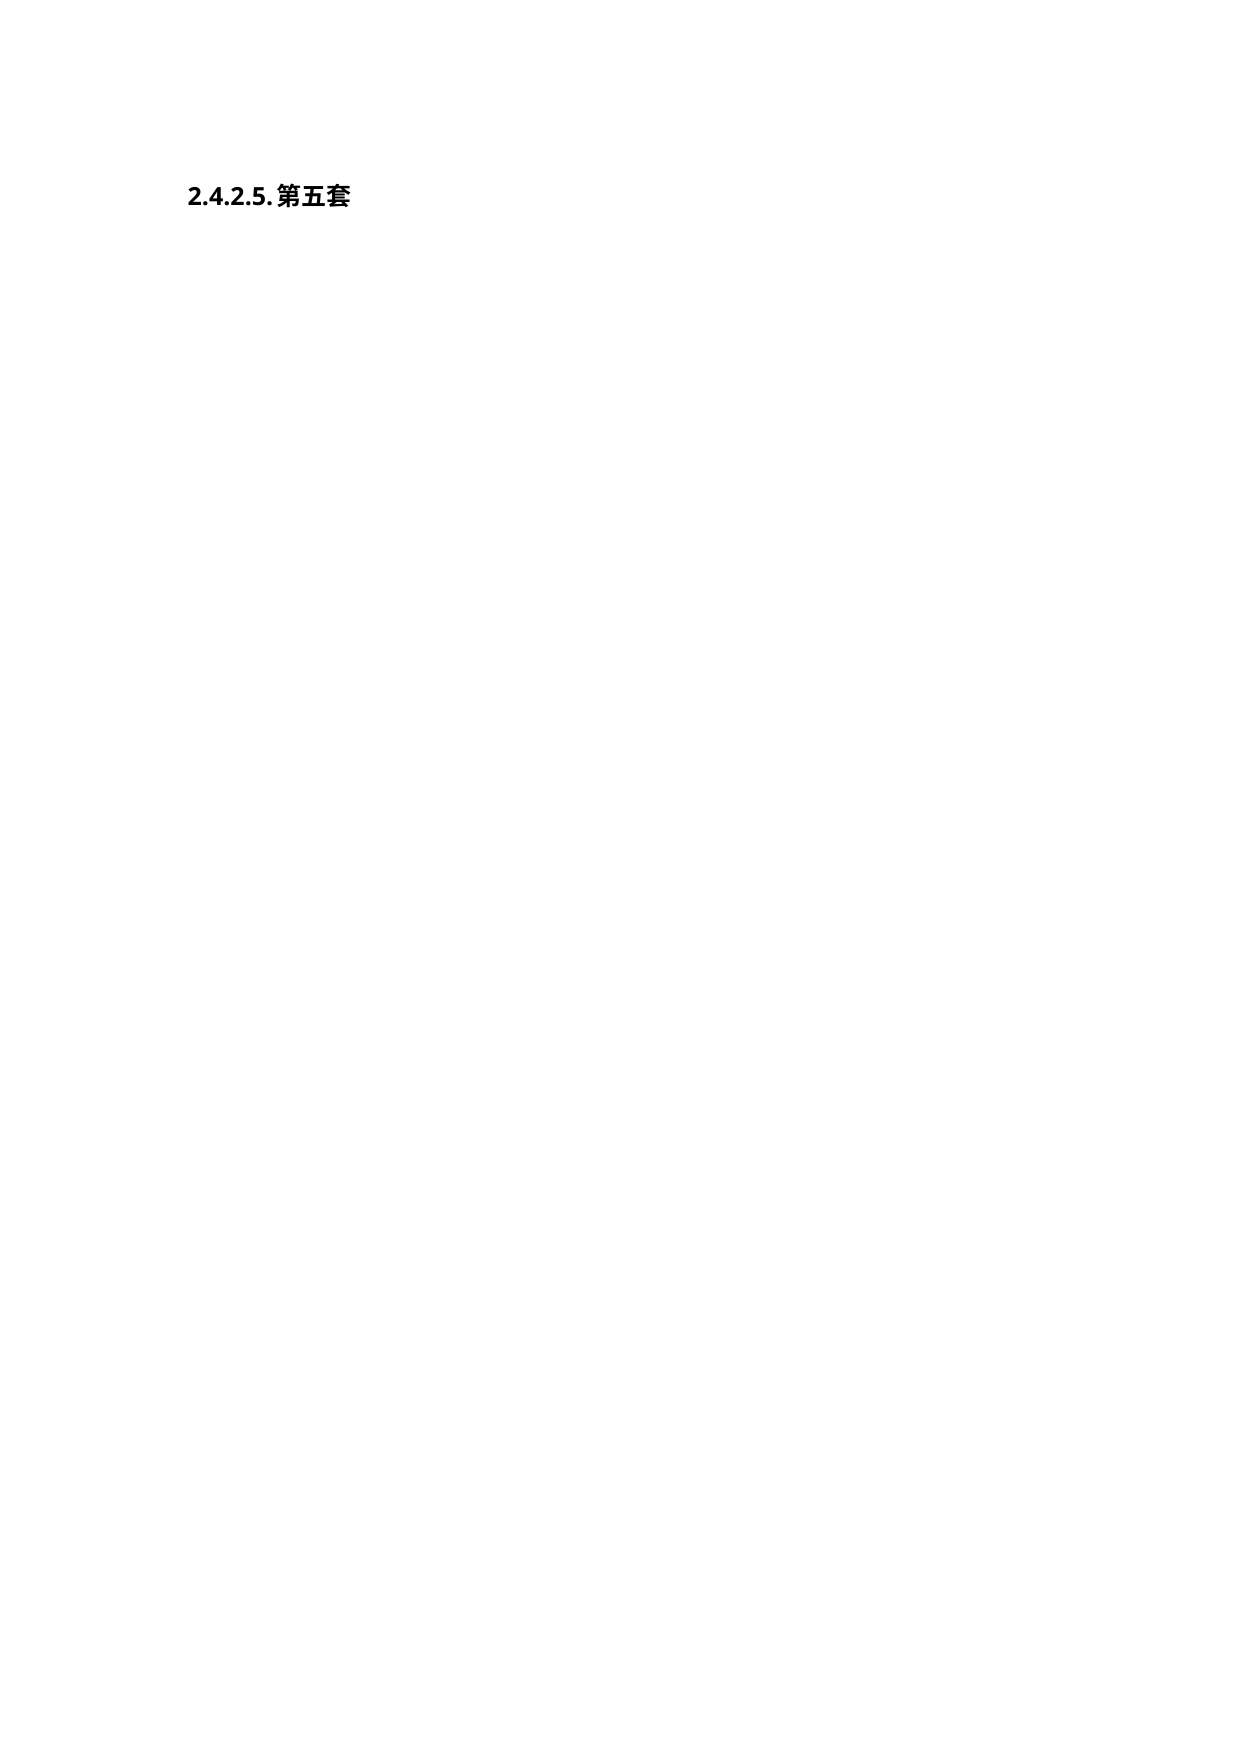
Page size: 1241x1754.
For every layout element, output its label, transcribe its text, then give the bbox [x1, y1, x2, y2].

subtitle 第五套 [187, 162, 1053, 227]
